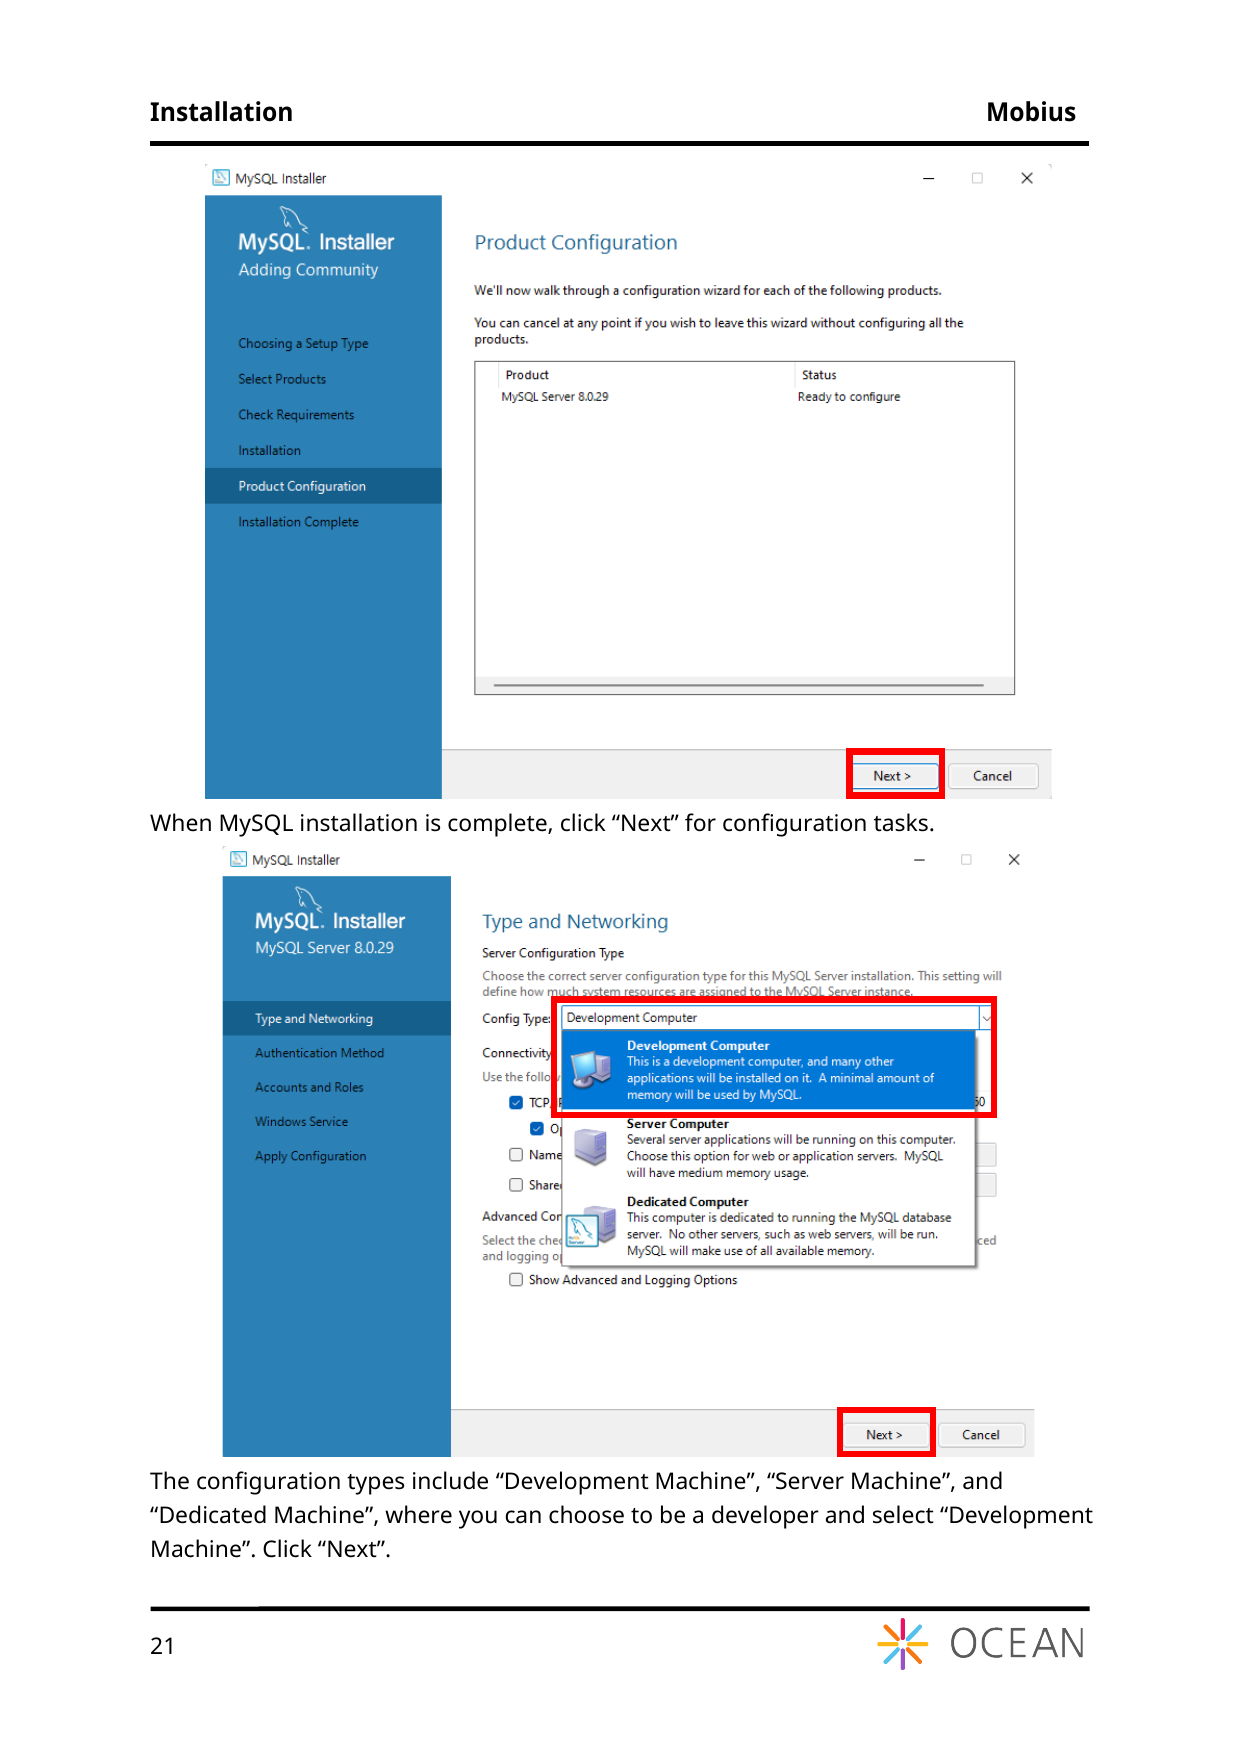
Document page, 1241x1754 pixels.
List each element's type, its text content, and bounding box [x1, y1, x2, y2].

text When MySQL installation is complete, click “Next” for configuration tasks. [150, 807, 1107, 838]
picture [877, 1618, 1083, 1670]
picture [205, 164, 1052, 799]
picture [843, 1413, 930, 1451]
text The configuration types include “Development Machine”, “Server Machine”, and “Dedicated Machine”, where you can choose to be a developer and select “Development Machine”. Click “Next”. [150, 1465, 1107, 1565]
picture [222, 846, 1035, 1457]
picture [853, 755, 939, 792]
